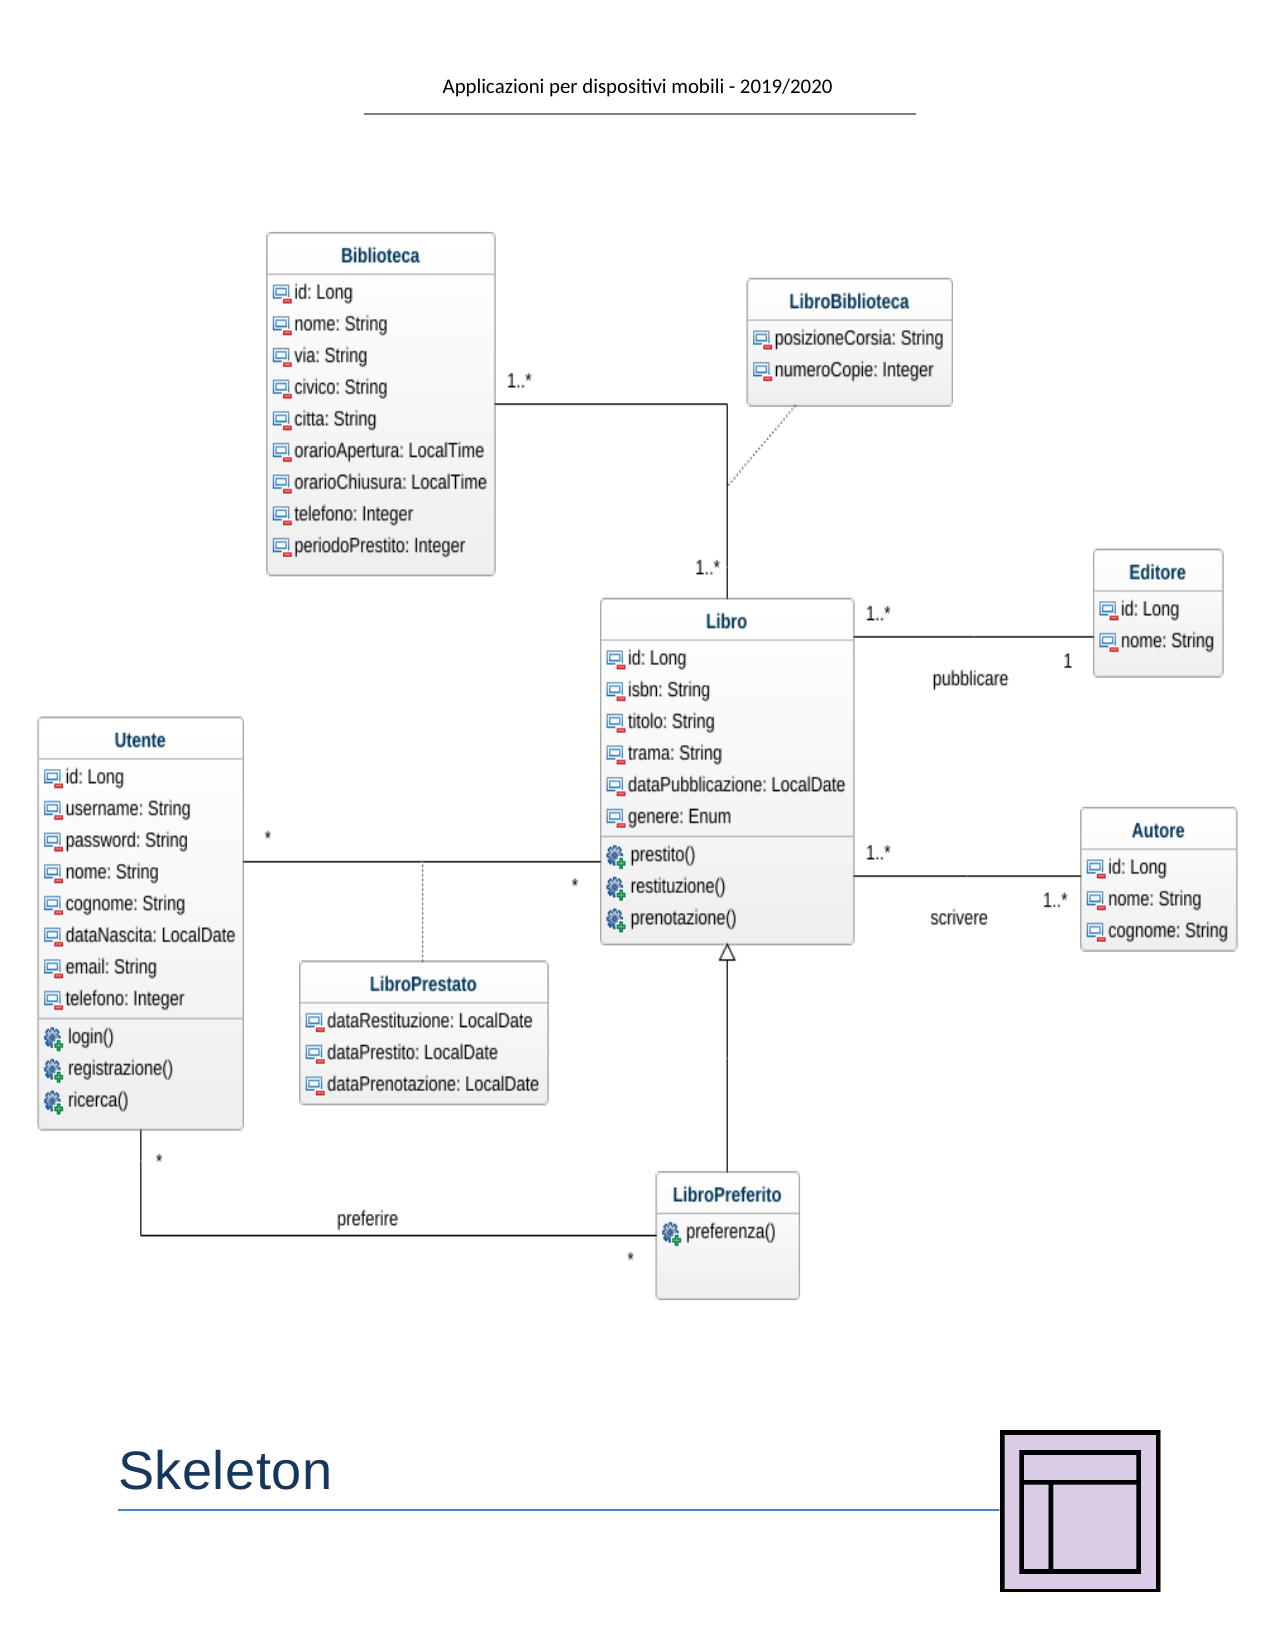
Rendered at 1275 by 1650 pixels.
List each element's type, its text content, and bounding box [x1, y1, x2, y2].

picture [999, 1429, 1162, 1592]
picture [0, 185, 1274, 1346]
title Skeleton [118, 1438, 999, 1509]
